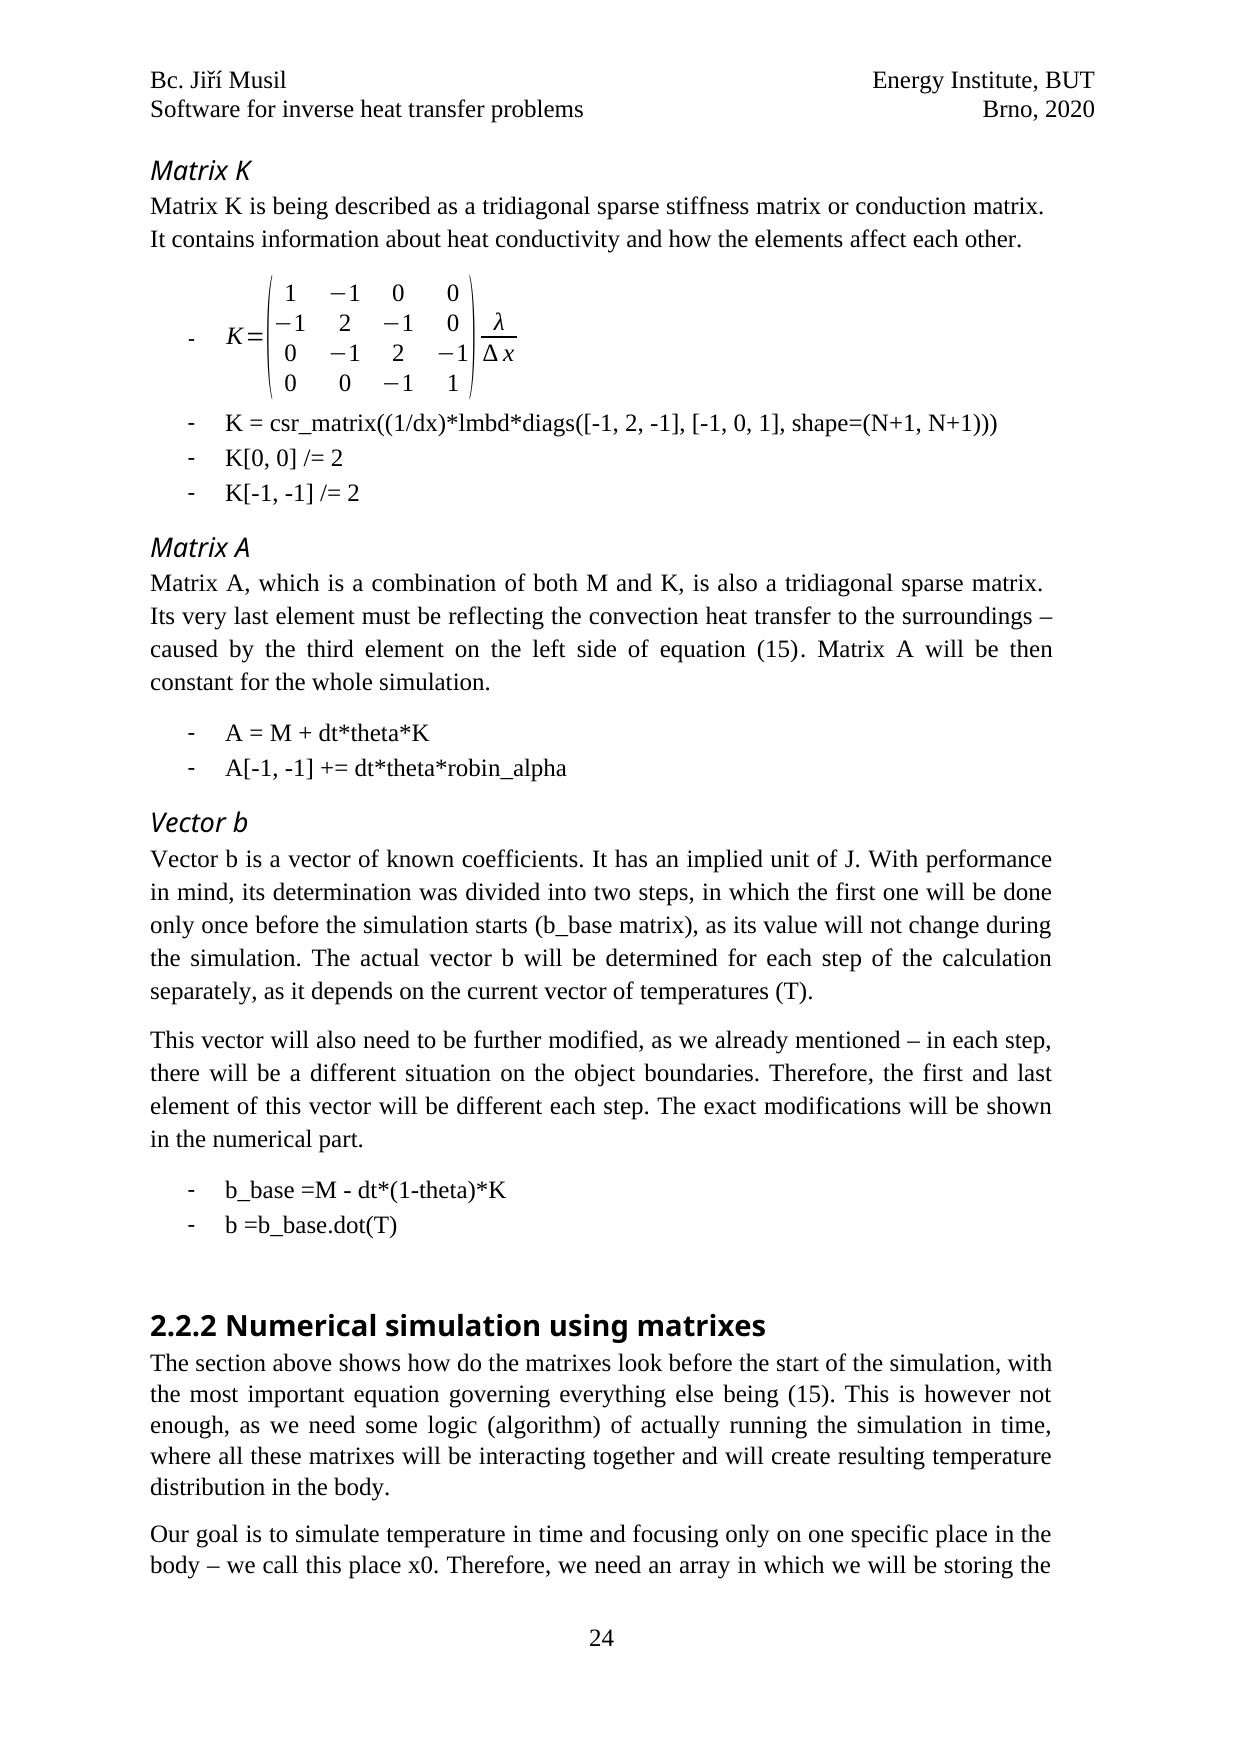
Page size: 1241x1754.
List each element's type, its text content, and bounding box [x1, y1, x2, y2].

text Matrix K is being described as a tridiagonal sparse stiffness matrix or conduction matrix. It contains information about heat conductivity and how the elements affect each other. [150, 191, 1053, 253]
subtitle Vector b [150, 804, 1053, 841]
list K = csr_matrix((1/dx)*lmbd*diags([-1, 2, -1], [-1, 0, 1], shape=(N+1, N+1))) [187, 407, 1053, 437]
subtitle Matrix A [150, 529, 1053, 566]
text Vector b is a vector of known coefficients. It has an implied unit of J. With performance in mind, its determination was divided into two steps, in which the first one will be done only once before the simulation starts (b_base matrix), as its value will not change during the simulation. The actual vector b will be determined for each step of the calculation separately, as it depends on the current vector of temperatures (T). [150, 844, 1053, 1004]
subtitle Matrix K [150, 151, 1053, 188]
text The section above shows how do the matrixes look before the start of the simulation, with the most important equation governing everything else being (15). This is however not enough, as we need some logic (algorithm) of actually running the simulation in time, where all these matrixes will be interacting together and will create resulting temperature distribution in the body. [150, 1348, 1053, 1501]
subtitle Numerical simulation using matrixes [150, 1305, 1053, 1344]
list K[-1, -1] /= 2 [187, 477, 1053, 507]
list b_base =M - dt*(1-theta)*K [187, 1174, 1053, 1205]
text Matrix A, which is a combination of both M and K, is also a tridiagonal sparse matrix. Its very last element must be reflecting the convection heat transfer to the surroundings – caused by the third element on the left side of equation (15). Matrix A will be then constant for the whole simulation. [150, 568, 1053, 696]
list K[0, 0] /= 2 [187, 442, 1053, 472]
text This vector will also need to be further modified, as we already mentioned – in each step, there will be a different situation on the object boundaries. Therefore, the first and last element of this vector will be different each step. The exact modifications will be shown in the numerical part. [150, 1025, 1053, 1153]
list b =b_base.dot(T) [187, 1209, 1053, 1240]
list A[-1, -1] += dt*theta*robin_alpha [187, 752, 1053, 783]
list A = M + dt*theta*K [187, 717, 1053, 748]
